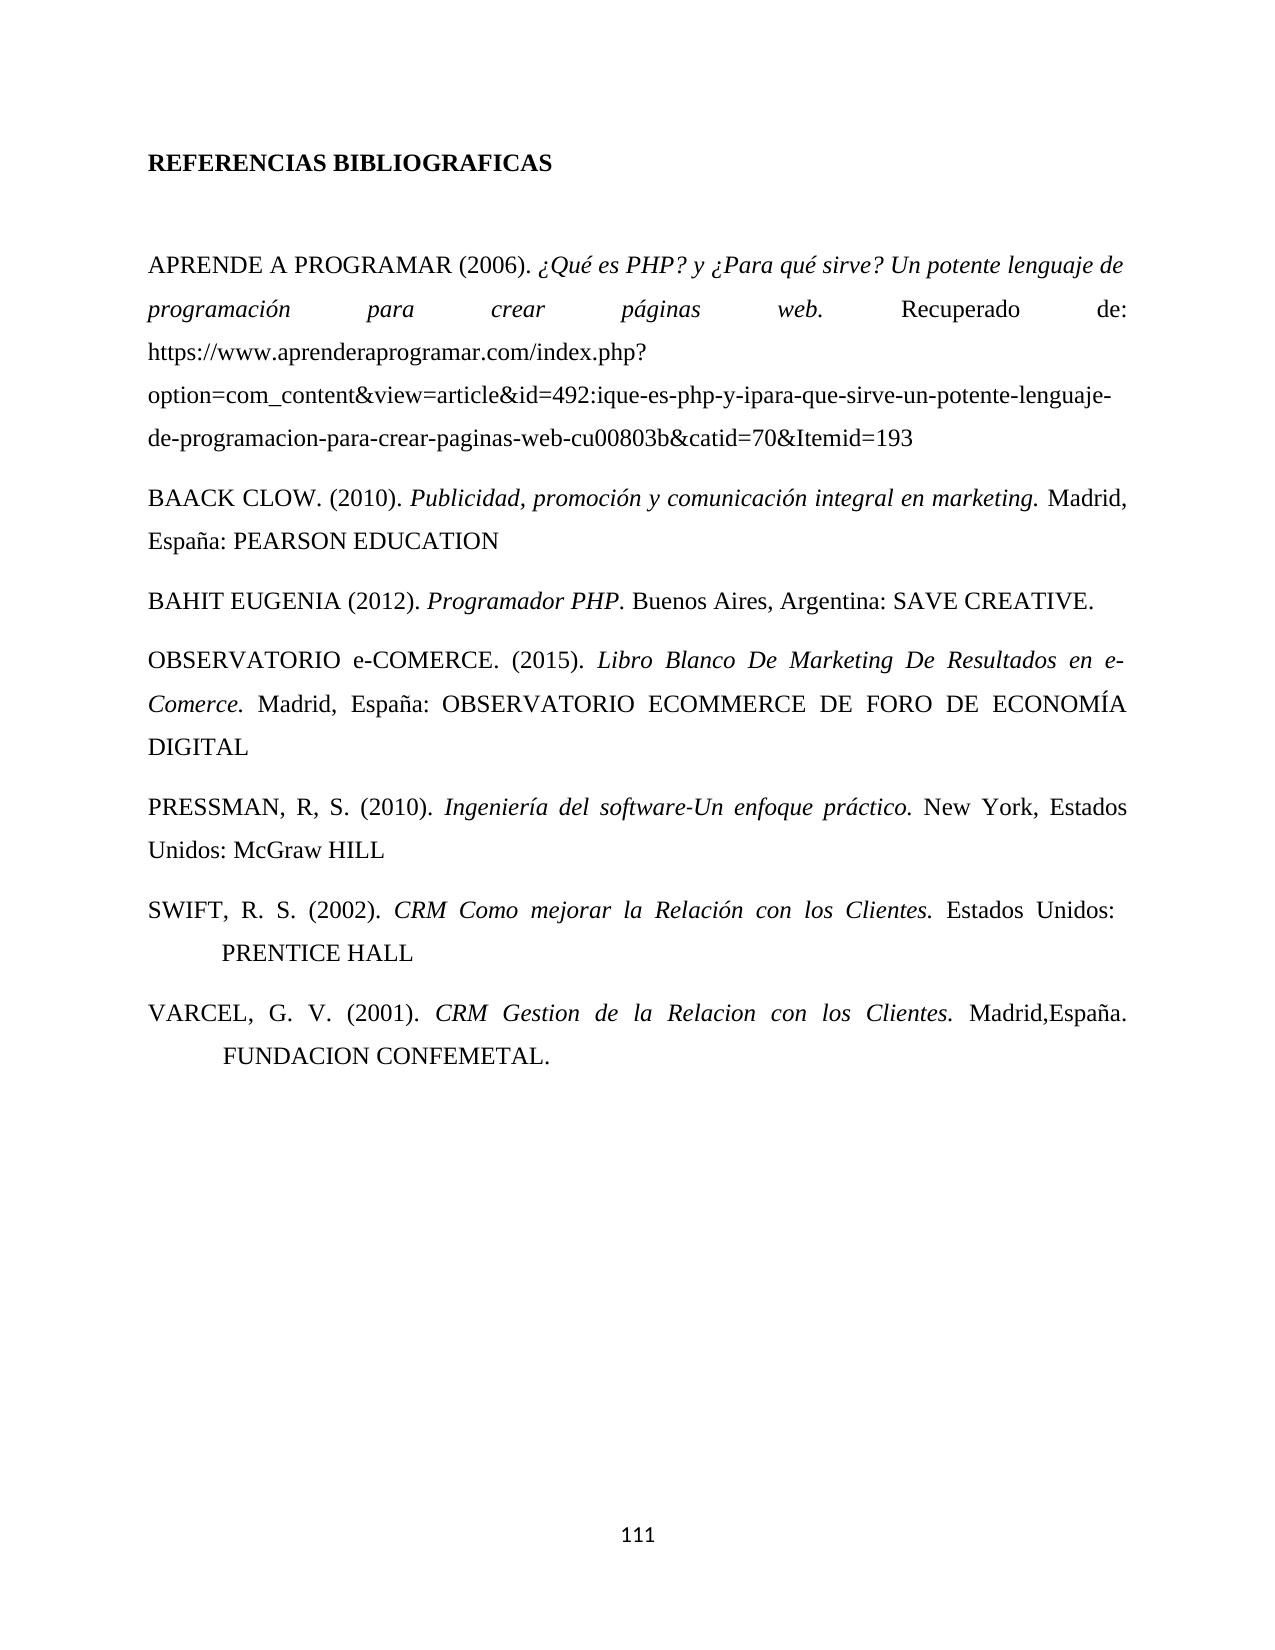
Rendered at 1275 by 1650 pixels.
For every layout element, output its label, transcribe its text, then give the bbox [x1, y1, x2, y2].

subtitle REFERENCIAS BIBLIOGRAFICAS [148, 148, 1127, 176]
